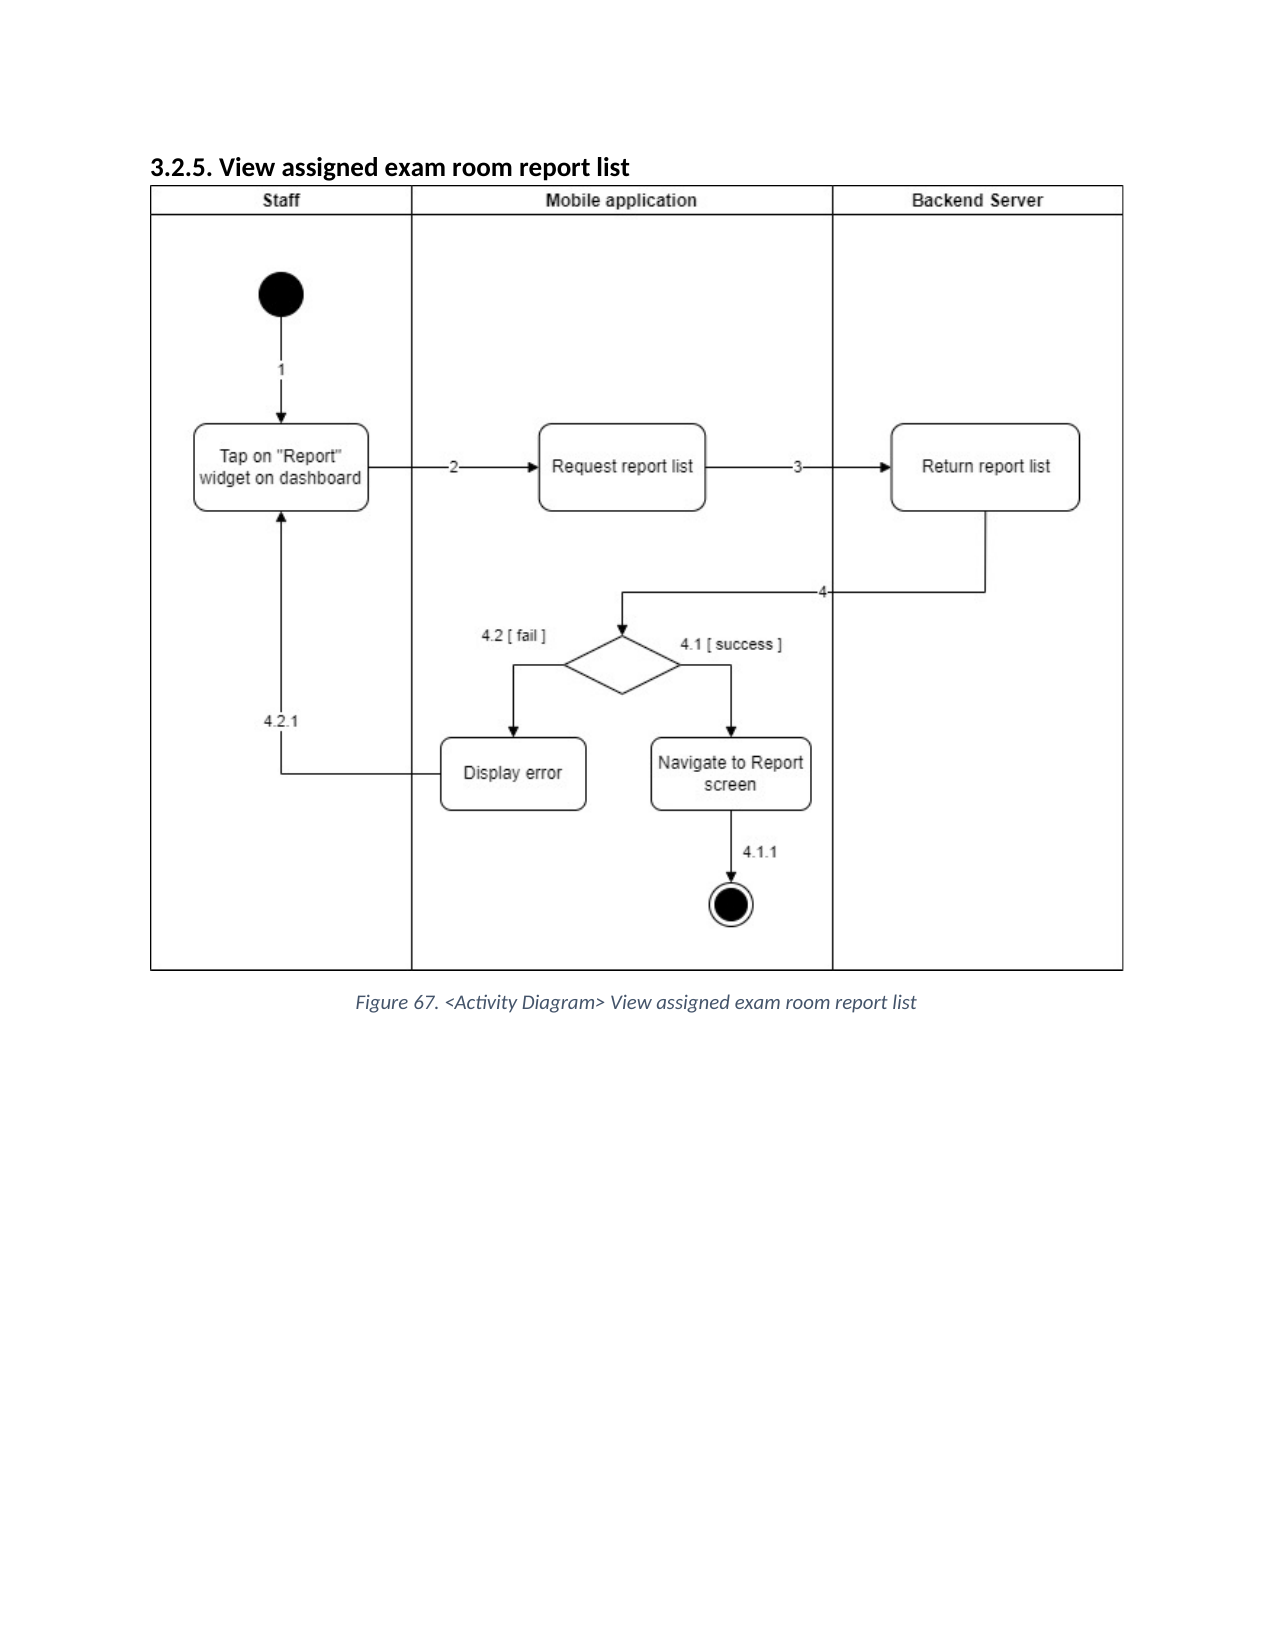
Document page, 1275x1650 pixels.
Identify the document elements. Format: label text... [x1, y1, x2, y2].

picture [150, 185, 1124, 971]
subtitle 3.2.5. View assigned exam room report list [150, 150, 1125, 183]
